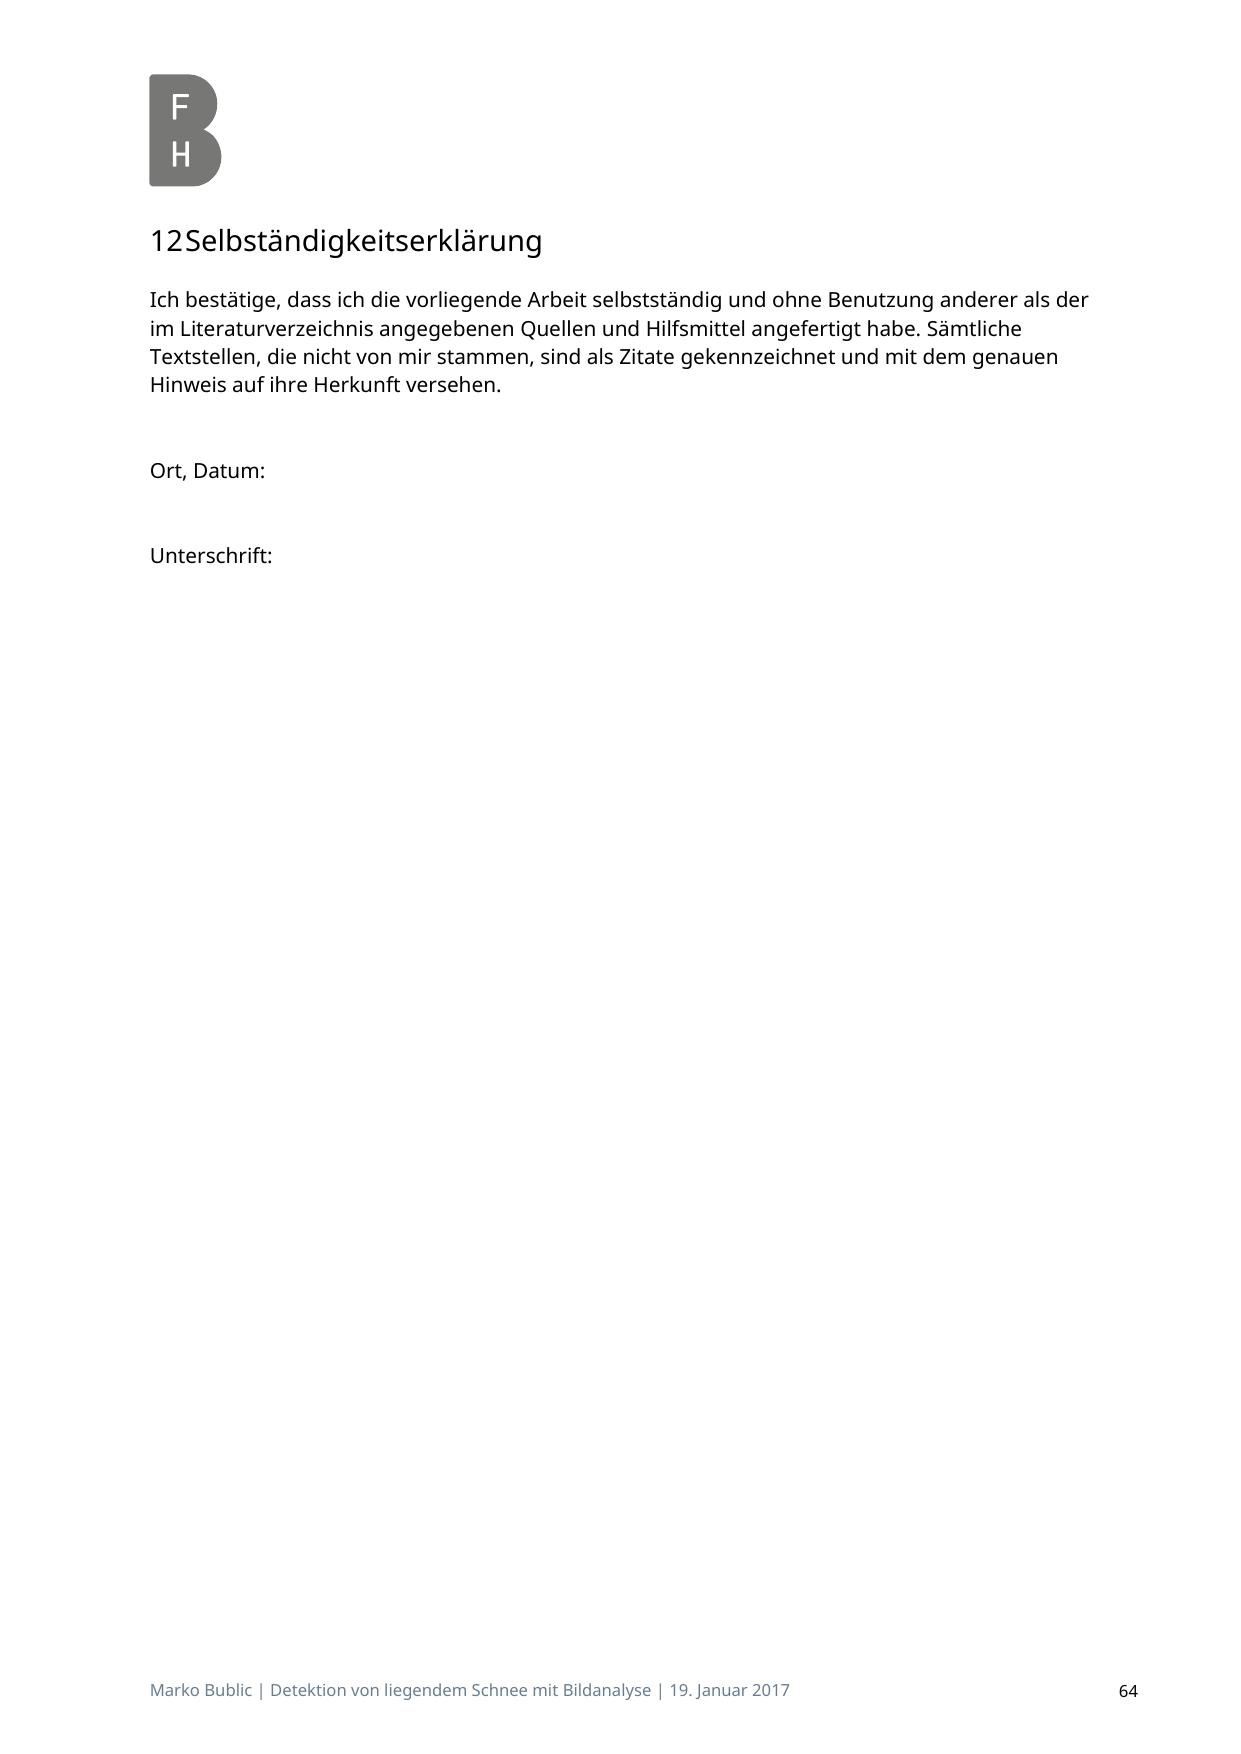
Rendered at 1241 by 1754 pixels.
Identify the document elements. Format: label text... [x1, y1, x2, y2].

text Ort, Datum: [149, 456, 1093, 484]
subtitle Selbständigkeitserklärung [149, 221, 1093, 260]
text Unterschrift: [149, 541, 1093, 570]
text Ich bestätige, dass ich die vorliegende Arbeit selbstständig und ohne Benutzung anderer als der im Literaturverzeichnis angegebenen Quellen und Hilfsmittel angefertigt habe. Sämtliche Textstellen, die nicht von mir stammen, sind als Zitate gekennzeichnet und mit dem genauen Hinweis auf ihre Herkunft versehen. [149, 285, 1093, 399]
